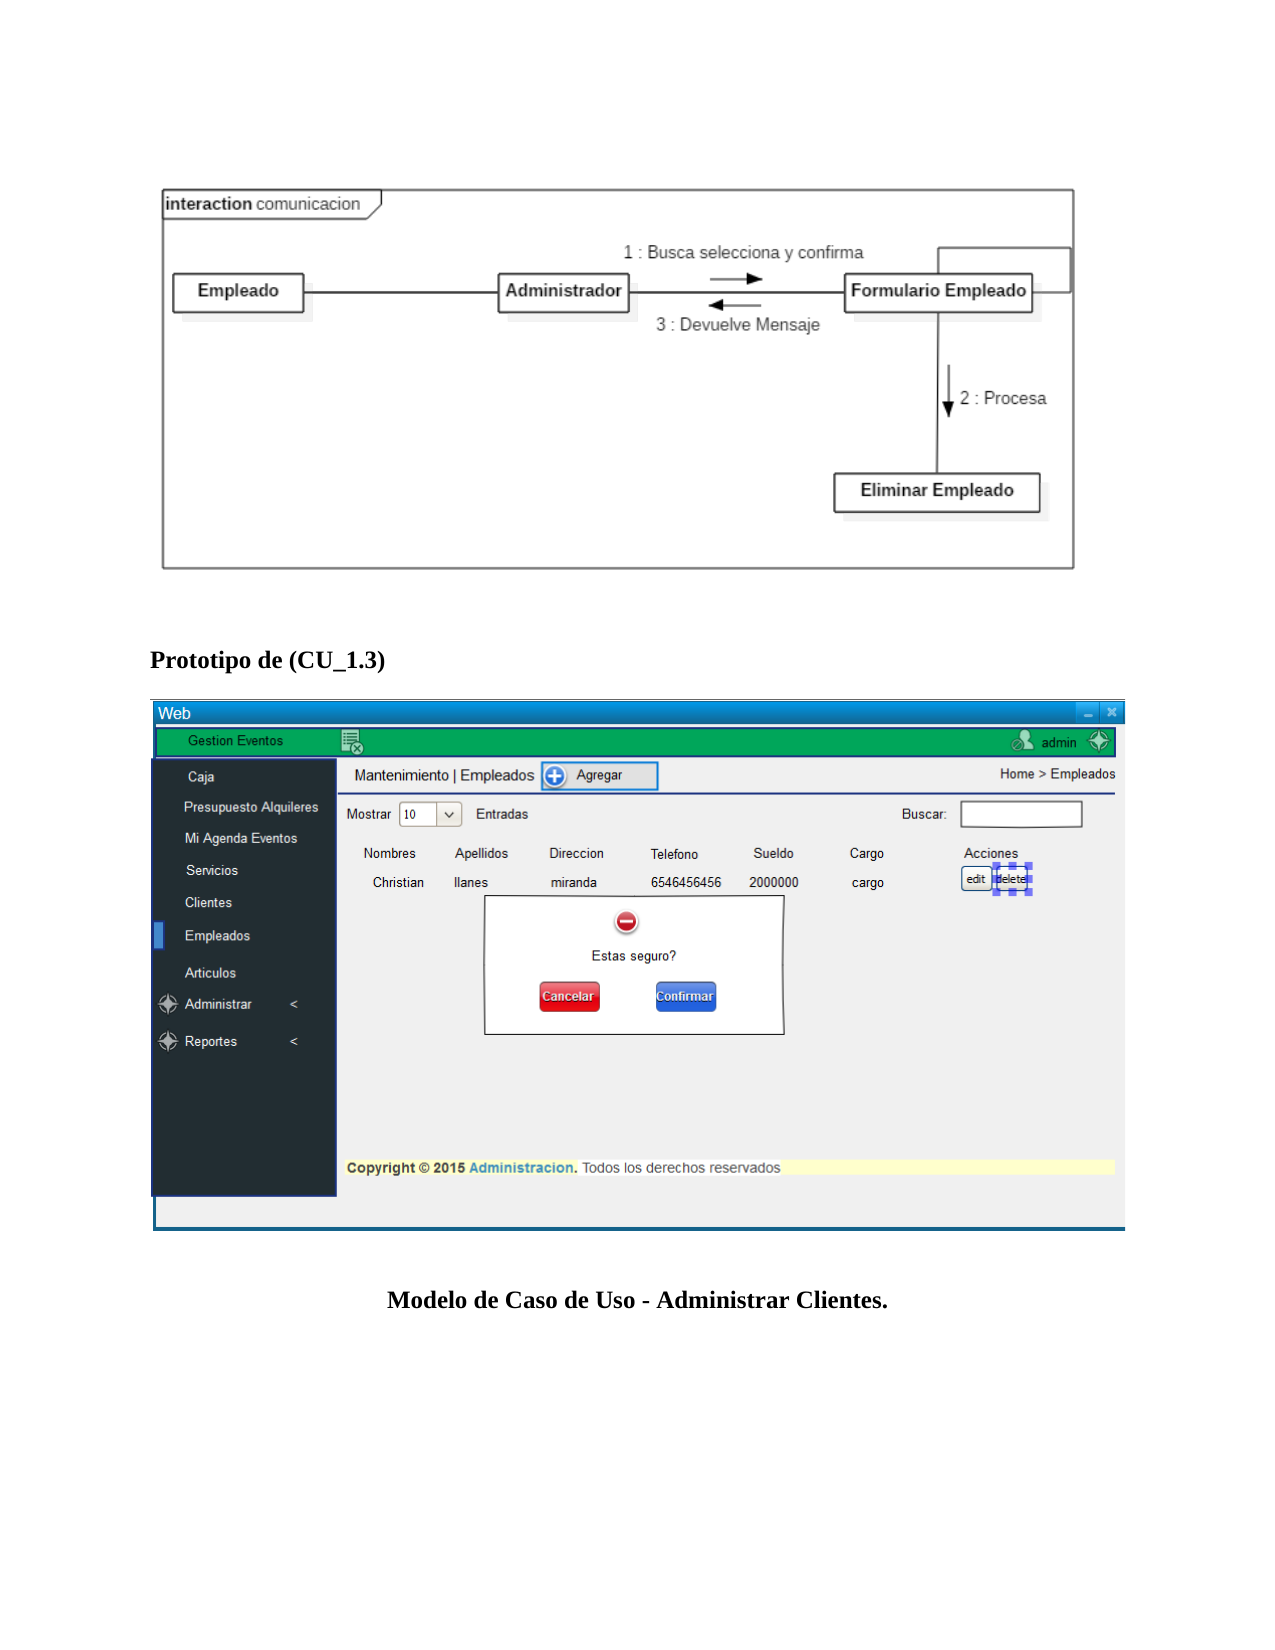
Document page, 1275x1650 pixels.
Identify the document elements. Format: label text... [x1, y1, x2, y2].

picture [150, 699, 1126, 1232]
text Prototipo de (CU_1.3) [150, 645, 1125, 674]
text Modelo de Caso de Uso - Administrar Clientes. [150, 1286, 1125, 1314]
picture [150, 177, 1126, 621]
